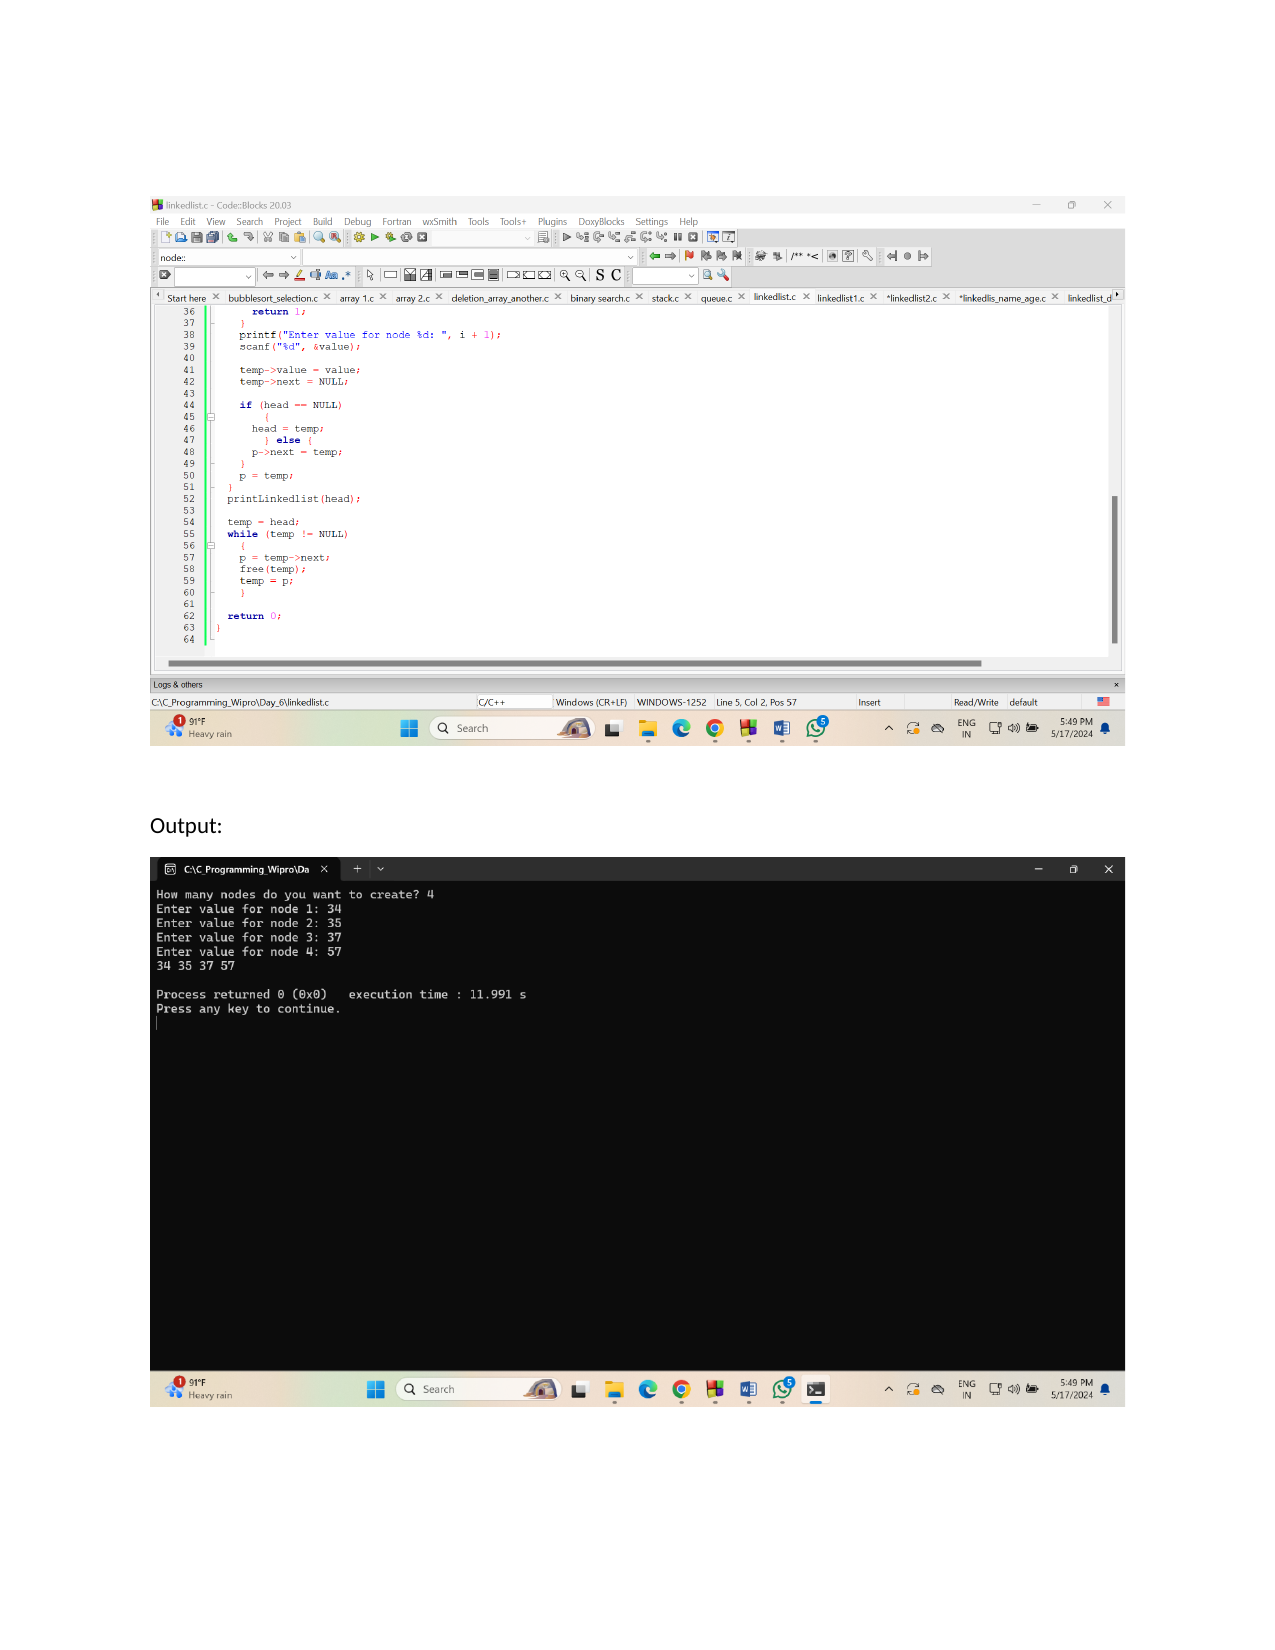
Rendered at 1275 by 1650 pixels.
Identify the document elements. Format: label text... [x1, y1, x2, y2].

picture [150, 857, 1125, 1407]
picture [150, 196, 1125, 746]
text Output: [150, 811, 1125, 839]
